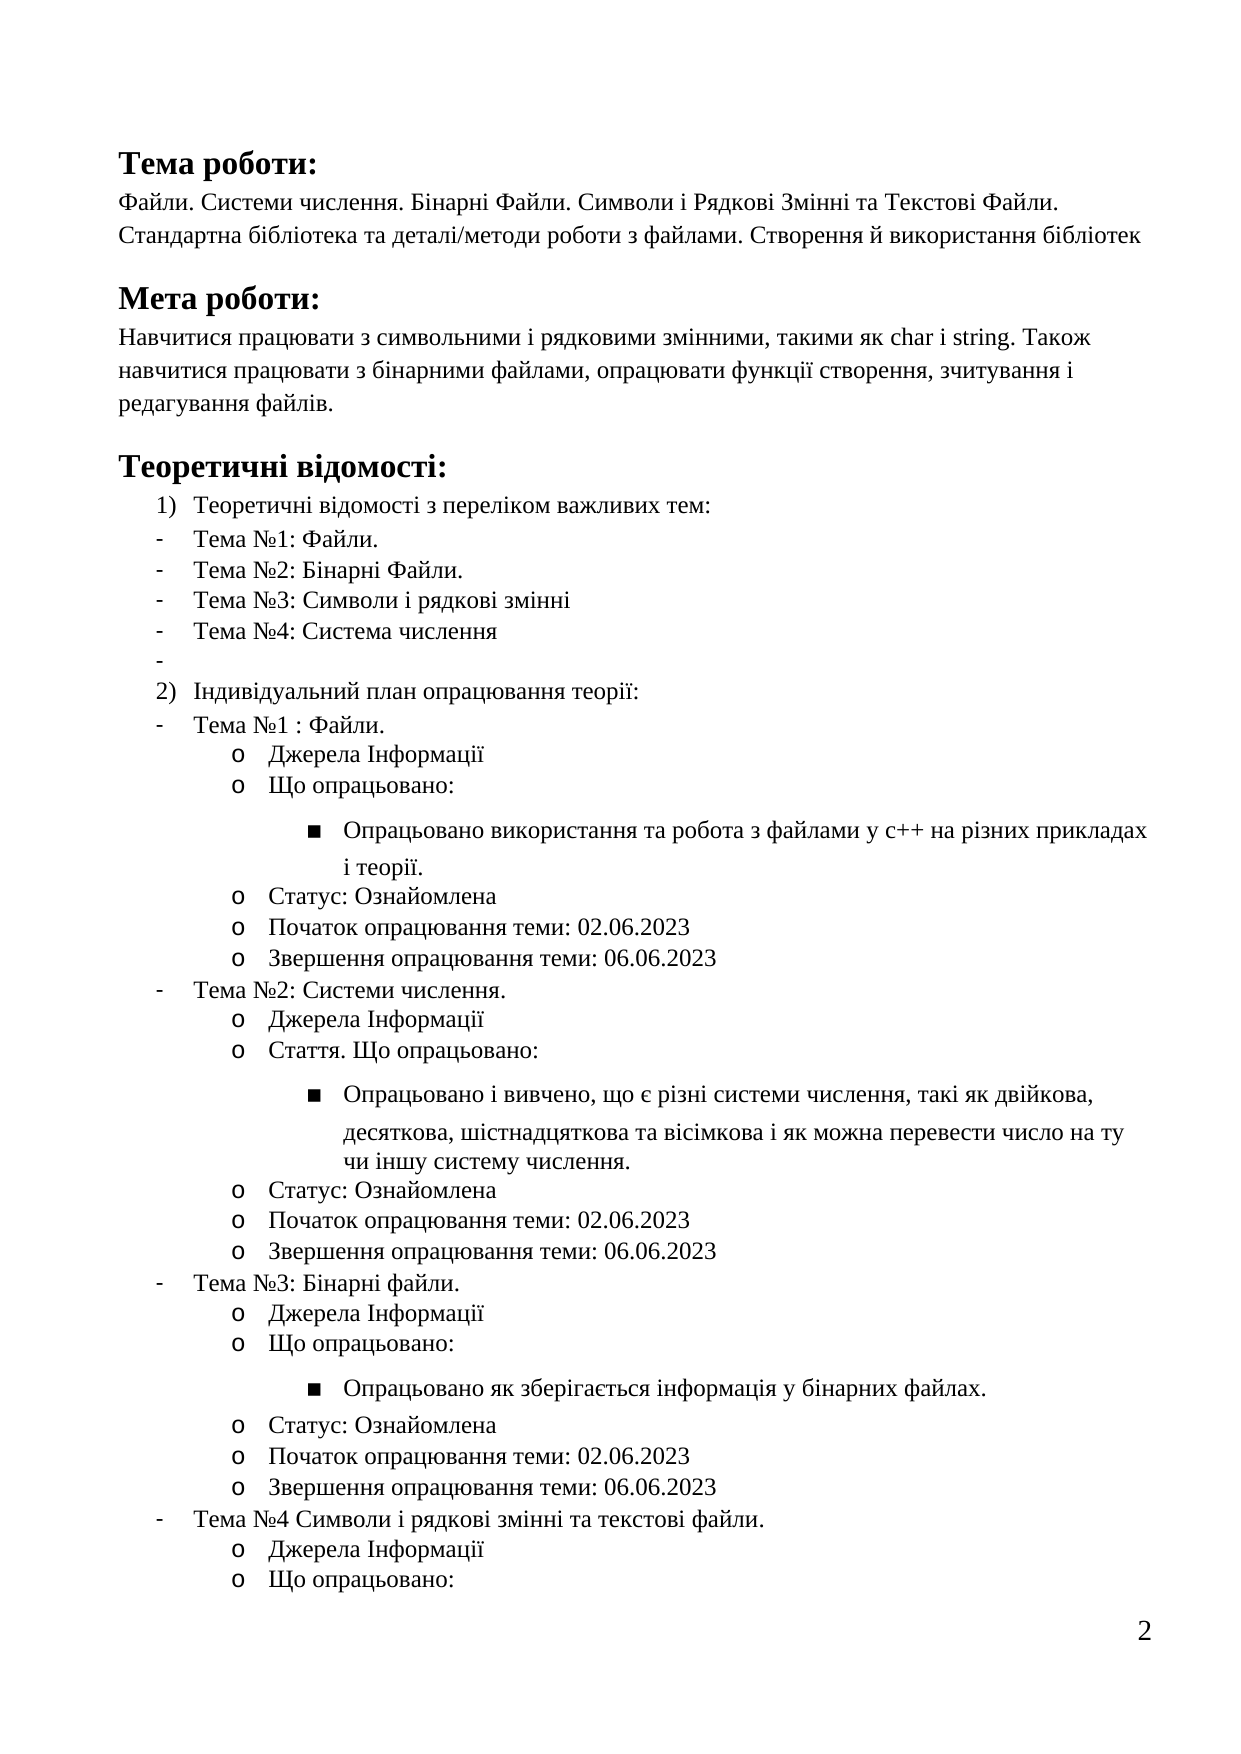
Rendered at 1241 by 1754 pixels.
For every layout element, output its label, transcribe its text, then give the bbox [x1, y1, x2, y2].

text Файли. Системи числення. Бінарні Файли. Символи і Рядкові Змінні та Текстові Файли. Стандартна бібліотека та деталі/методи роботи з файлами. Створення й використання бібліотек [118, 187, 1152, 249]
subtitle Теоретичні відомості: [118, 446, 1152, 485]
list Статус: Ознайомлена [231, 1411, 1152, 1441]
list Статус: Ознайомлена [231, 881, 1152, 912]
list Тема №1: Файли. [156, 523, 1152, 554]
list Початок опрацювання теми: 02.06.2023 [231, 1206, 1152, 1236]
list Стаття. Що опрацьовано: [231, 1035, 1152, 1066]
list Джерела Інформації [231, 1298, 1152, 1328]
list Тема №3: Бінарні файли. [156, 1267, 1152, 1298]
list Тема №1 : Файли. [156, 709, 1152, 739]
list Що опрацьовано: [231, 1328, 1152, 1359]
text Навчитися працювати з символьними і рядковими змінними, такими як char і string. Також навчитися працювати з бінарними файлами, опрацювати функції створення, зчитування і редагування файлів. [118, 322, 1152, 417]
list Джерела Інформації [231, 1534, 1152, 1564]
list Тема №2: Бінарні Файли. [156, 554, 1152, 584]
list Звершення опрацювання теми: 06.06.2023 [231, 1472, 1152, 1503]
list Що опрацьовано: [231, 1564, 1152, 1595]
list Індивідуальний план опрацювання теорії: [156, 676, 1152, 705]
list Звершення опрацювання теми: 06.06.2023 [231, 943, 1152, 974]
list Джерела Інформації [231, 1004, 1152, 1035]
subtitle Мета роботи: [118, 278, 1152, 317]
list Теоретичні відомості з переліком важливих тем: [156, 490, 1152, 519]
list Опрацьовано використання та робота з файлами у с++ на різних прикладах і теорії. [306, 801, 1152, 881]
list Опрацьовано як зберігається інформація у бінарних файлах. [306, 1359, 1152, 1411]
list Тема №2: Системи числення. [156, 974, 1152, 1004]
list Тема №3: Символи і рядкові змінні [156, 584, 1152, 615]
list Звершення опрацювання теми: 06.06.2023 [231, 1236, 1152, 1267]
list Початок опрацювання теми: 02.06.2023 [231, 1441, 1152, 1472]
subtitle Тема роботи: [118, 143, 1152, 181]
list Початок опрацювання теми: 02.06.2023 [231, 912, 1152, 943]
list Тема №4 Символи і рядкові змінні та текстові файли. [156, 1503, 1152, 1534]
list Джерела Інформації [231, 739, 1152, 770]
list Статус: Ознайомлена [231, 1175, 1152, 1206]
list Опрацьовано і вивчено, що є різні системи числення, такі як двійкова, десяткова, шістнадцяткова та вісімкова і як можна перевести число на ту чи іншу систему числення. [306, 1066, 1152, 1175]
list Тема №4: Система числення [156, 615, 1152, 646]
list Що опрацьовано: [231, 770, 1152, 801]
